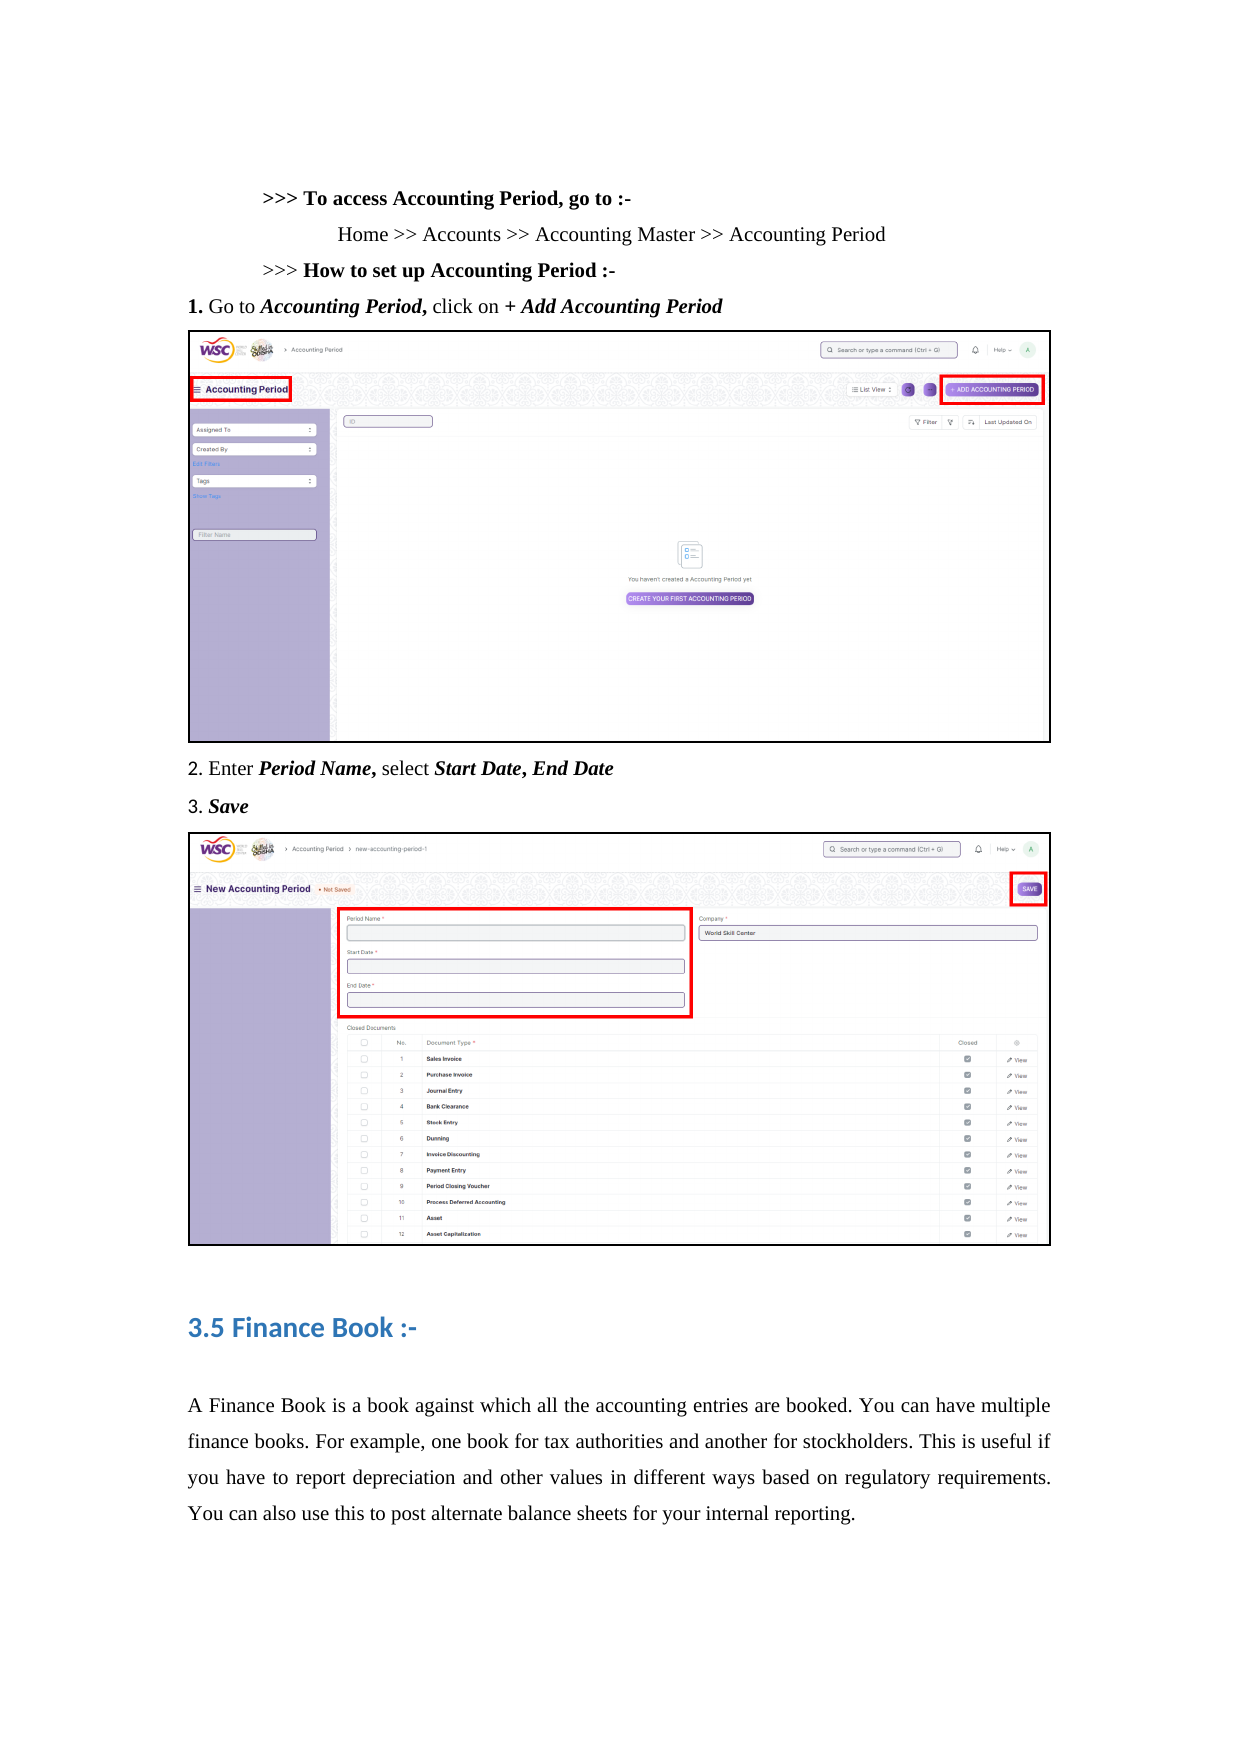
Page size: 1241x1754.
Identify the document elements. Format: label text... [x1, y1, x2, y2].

list Save [187, 794, 1053, 819]
list Enter Period Name, select Start Date, End Date [187, 756, 1053, 781]
list >>> How to set up Accounting Period :- [187, 258, 1053, 282]
list A Finance Book is a book against which all the accounting entries are booked. You can have multiple finance books. For example, one book for tax authorities and another for stockholders. This is useful if you have to report depreciation and other values in different ways based on regulatory requirements. You can also use this to post alternate balance sheets for your internal reporting. [187, 1393, 1053, 1525]
list Home >> Accounts >> Accounting Master >> Accounting Period [187, 222, 1053, 246]
picture [190, 332, 1049, 741]
picture [190, 834, 1049, 1244]
list >>> To access Accounting Period, go to :- [187, 186, 1053, 210]
subtitle Finance Book :- [187, 1309, 1053, 1345]
list Go to Accounting Period, click on + Add Accounting Period [187, 294, 1053, 318]
